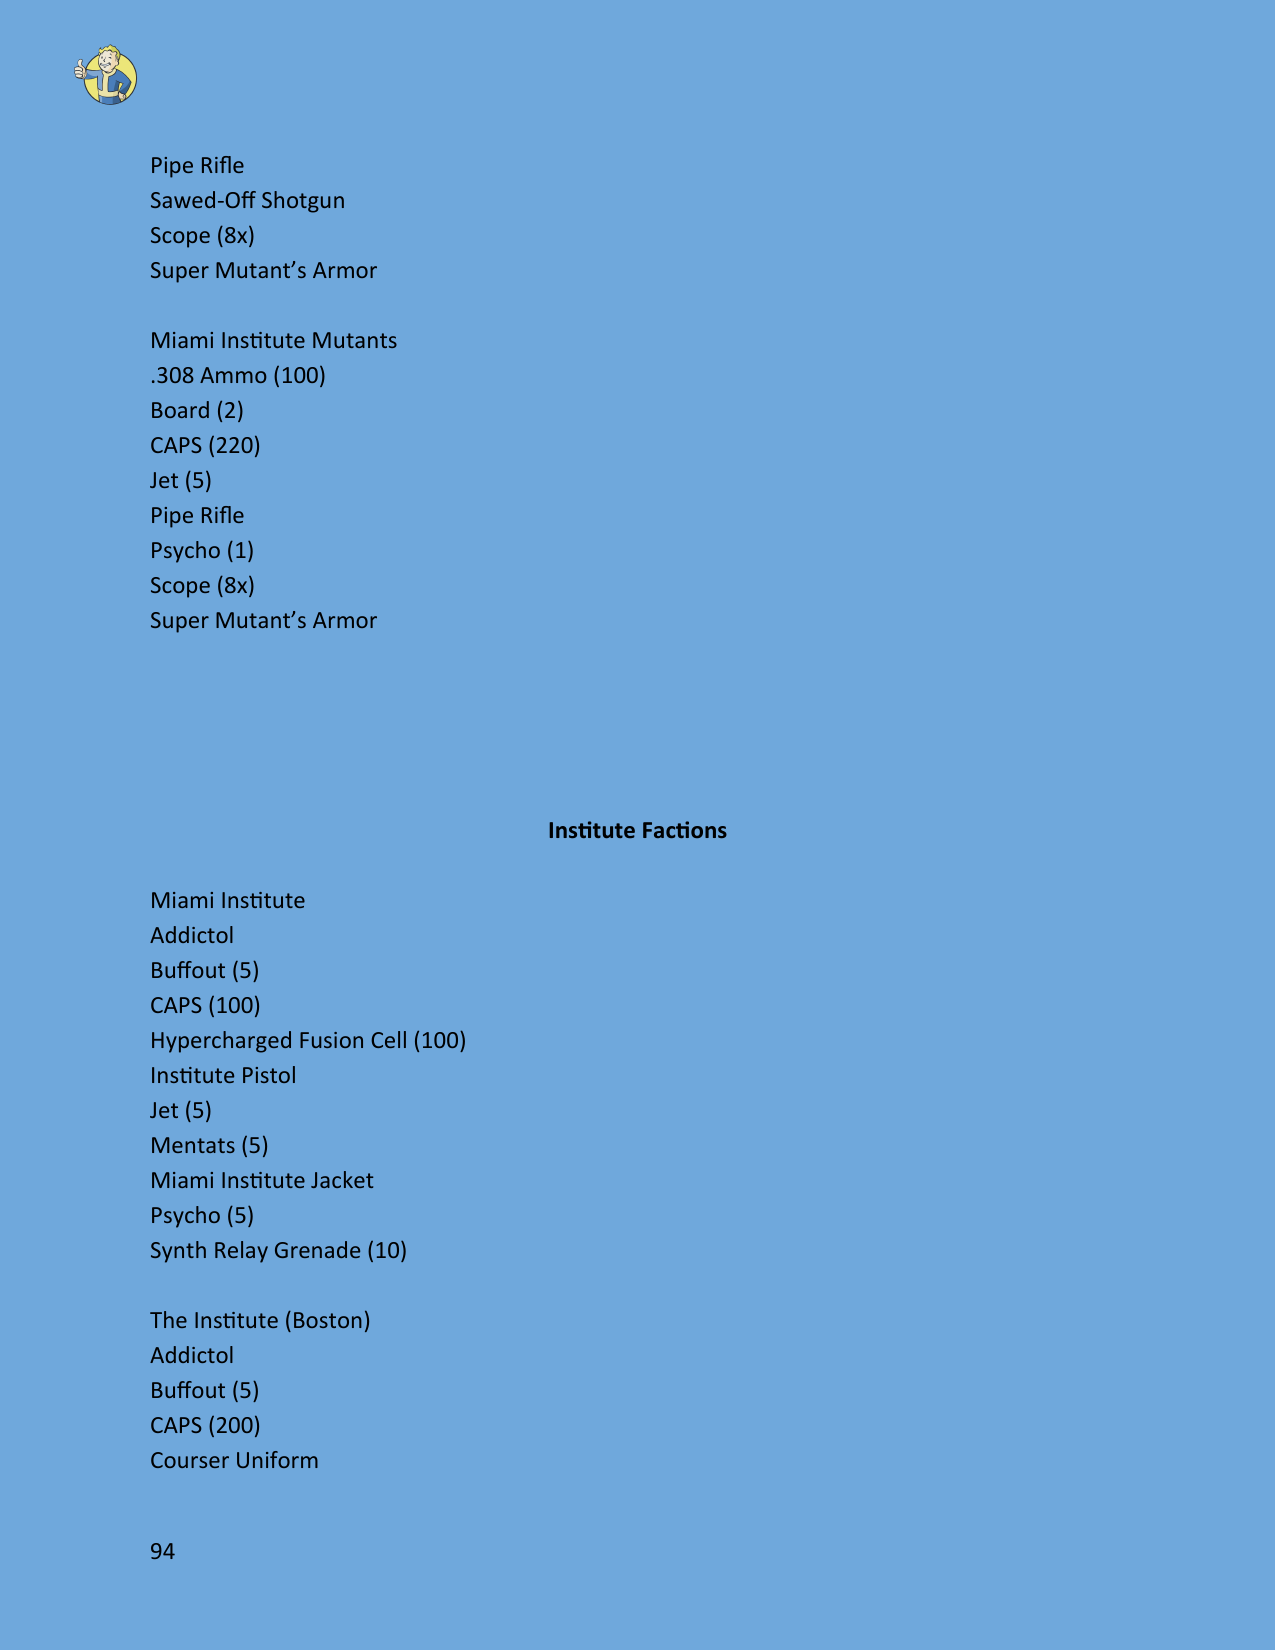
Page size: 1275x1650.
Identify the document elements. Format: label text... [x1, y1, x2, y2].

text CAPS (220) [150, 430, 1125, 461]
text Jet (5) [150, 1095, 1125, 1126]
text Buffout (5) [150, 1375, 1125, 1406]
text Courser Uniform [150, 1445, 1125, 1476]
text Jet (5) [150, 465, 1125, 496]
text .308 Ammo (100) [150, 360, 1125, 391]
text Sawed-Off Shotgun [150, 185, 1125, 216]
text Buffout (5) [150, 955, 1125, 986]
text Pipe Rifle [150, 500, 1125, 531]
text The Institute (Boston) [150, 1305, 1125, 1336]
text Psycho (5) [150, 1200, 1125, 1231]
text Addictol [150, 1340, 1125, 1371]
text Addictol [150, 920, 1125, 951]
text Synth Relay Grenade (10) [150, 1235, 1125, 1266]
text Psycho (1) [150, 535, 1125, 566]
text Miami Institute Mutants [150, 325, 1125, 356]
text Miami Institute [150, 885, 1125, 916]
text Super Mutant’s Armor [150, 605, 1125, 636]
text Miami Institute Jacket [150, 1165, 1125, 1196]
text CAPS (200) [150, 1410, 1125, 1441]
text Institute Pistol [150, 1060, 1125, 1091]
text Scope (8x) [150, 570, 1125, 601]
subtitle Institute Factions [150, 815, 1125, 846]
text Mentats (5) [150, 1130, 1125, 1161]
text CAPS (100) [150, 990, 1125, 1021]
text Super Mutant’s Armor [150, 255, 1125, 286]
text Pipe Rifle [150, 150, 1125, 181]
picture [60, 40, 151, 109]
text Board (2) [150, 395, 1125, 426]
text Hypercharged Fusion Cell (100) [150, 1025, 1125, 1056]
text Scope (8x) [150, 220, 1125, 251]
